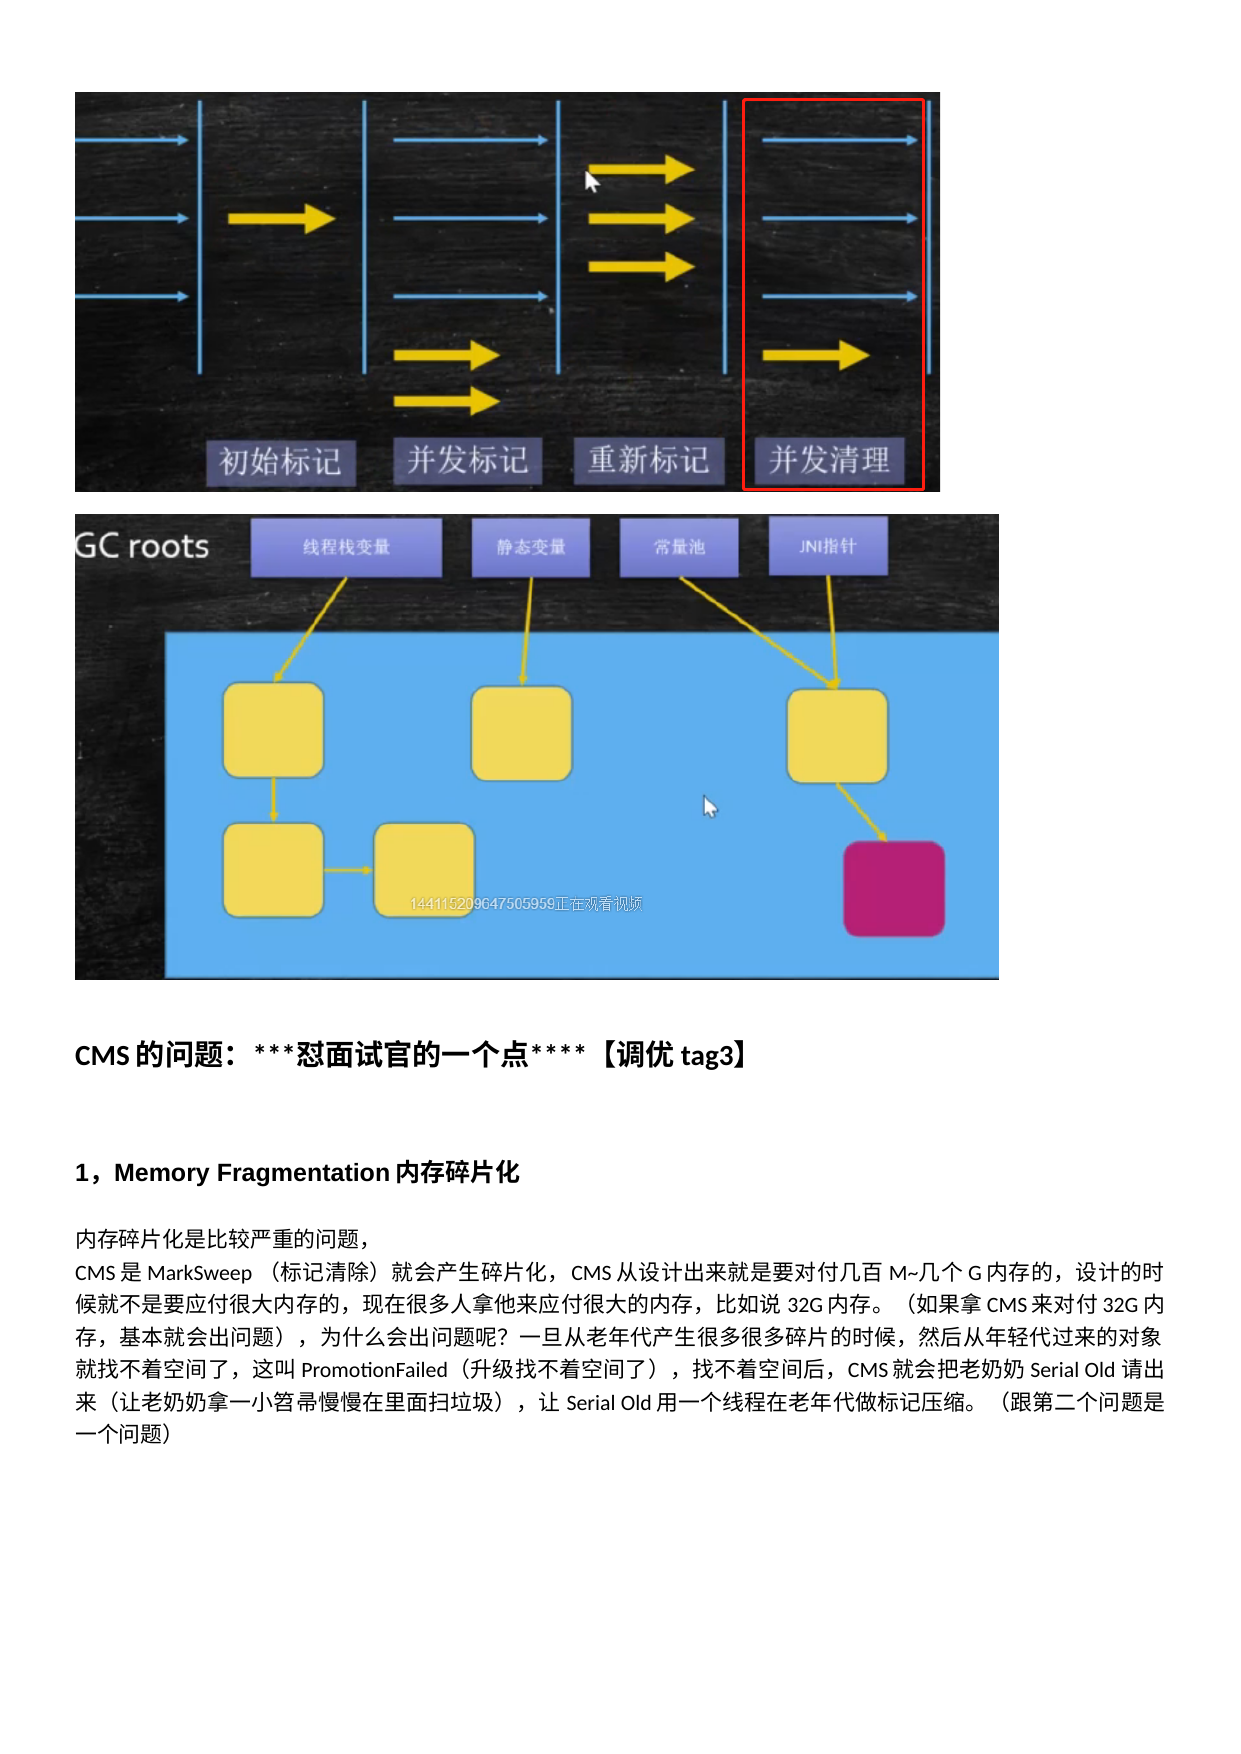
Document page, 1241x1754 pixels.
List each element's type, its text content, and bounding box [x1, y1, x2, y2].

picture [75, 514, 999, 980]
text 内存碎片化是比较严重的问题， [75, 1222, 1165, 1254]
subtitle CMS的问题：***怼面试官的一个点****【调优tag3】 [75, 1020, 1165, 1085]
picture [75, 92, 941, 492]
subtitle 1，Memory Fragmentation内存碎片化 [75, 1138, 1165, 1203]
text CMS是MarkSweep （标记清除）就会产生碎片化，CMS从设计出来就是要对付几百M~几个G内存的，设计的时候就不是要应付很大内存的，现在很多人拿他来应付很大的内存，比如说32G内存。（如果拿CMS来对付32G内存，基本就会出问题），为什么会出问题呢？一旦从老年代产生很多很多碎片的时候，然后从年轻代过来的对象就找不着空间了，这叫PromotionFailed（升级找不着空间了），找不着空间后，CMS就会把老奶奶Serial Old 请出来（让老奶奶拿一小笤帚慢慢在里面扫垃圾），让Serial Old用一个线程在老年代做标记压缩。（跟第二个问题是一个问题） [75, 1254, 1165, 1449]
